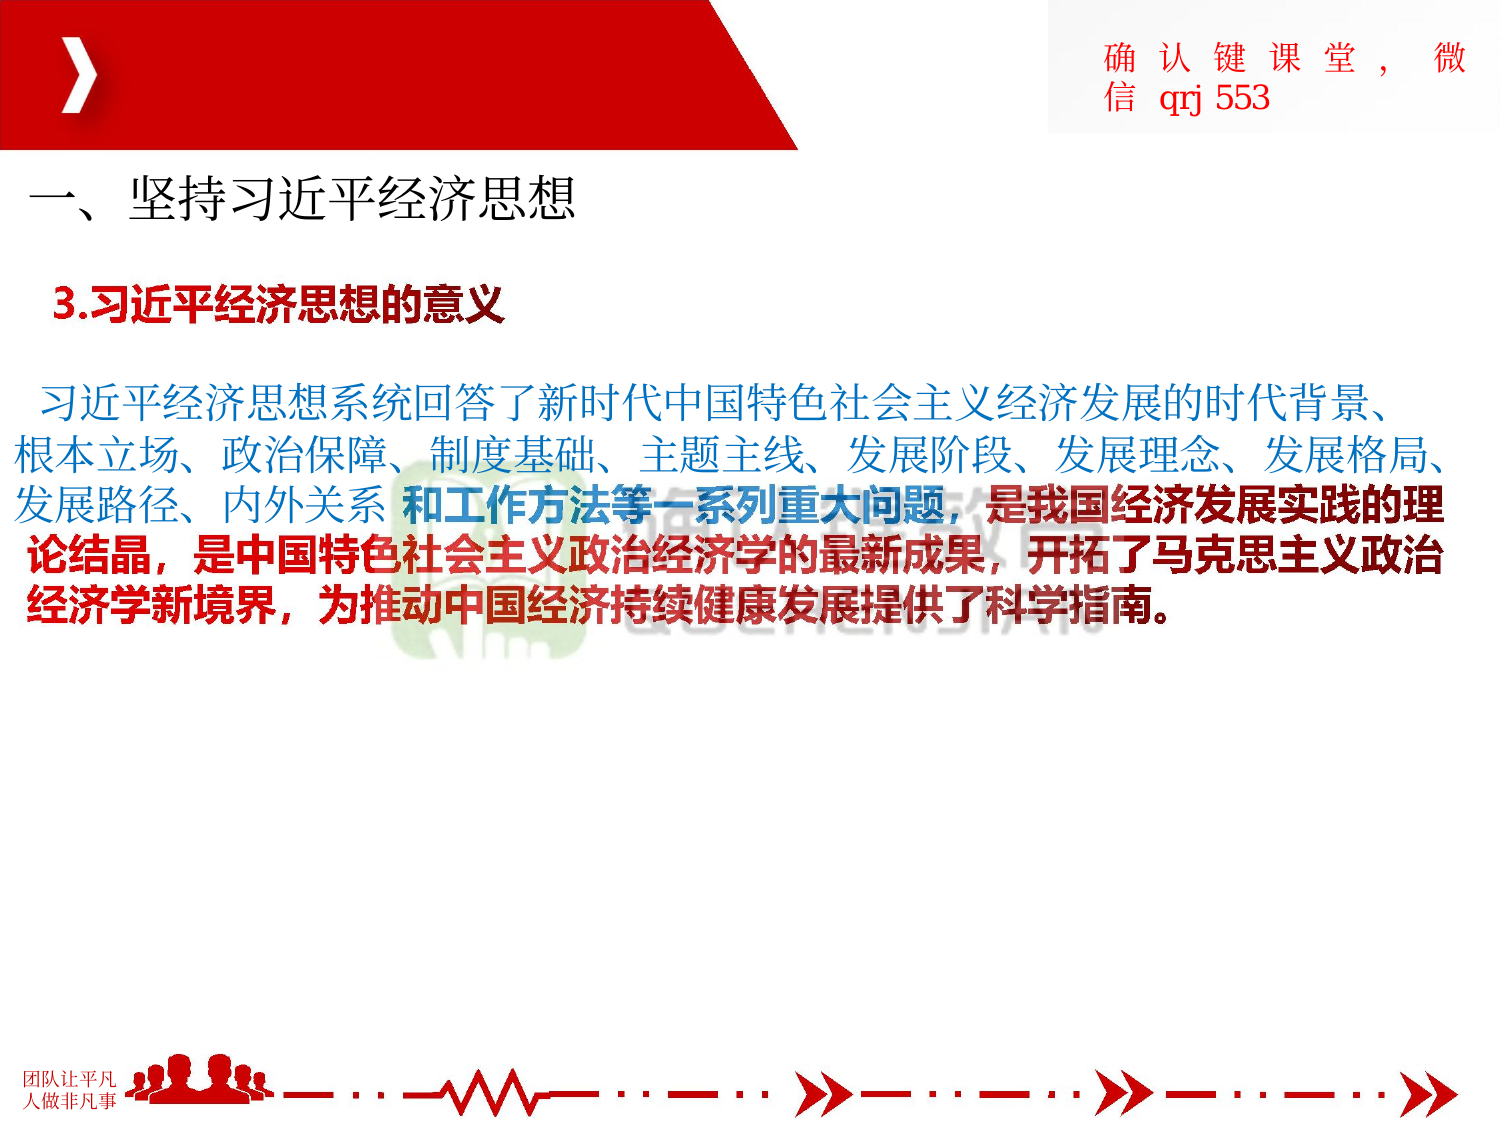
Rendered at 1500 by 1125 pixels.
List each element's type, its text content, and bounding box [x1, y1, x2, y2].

text 一、坚持习近平经济思想 [27, 164, 602, 230]
text 团队让平凡 [23, 1071, 142, 1090]
text 人做非凡事 [23, 1094, 142, 1113]
text 习近平经济思想系统回答了新时代中国特色社会主义经济发展的时代背景、 [38, 375, 1500, 430]
text 确 认 键 课 堂 ， 微 信 qrj 553 [1104, 40, 1500, 117]
text 发展路径、内外关系 [13, 480, 1500, 530]
picture [0, 0, 1500, 1125]
text 根本立场、政治保障、制度基础、主题主线、发展阶段、发展理念、发展格局、 [13, 430, 1500, 480]
